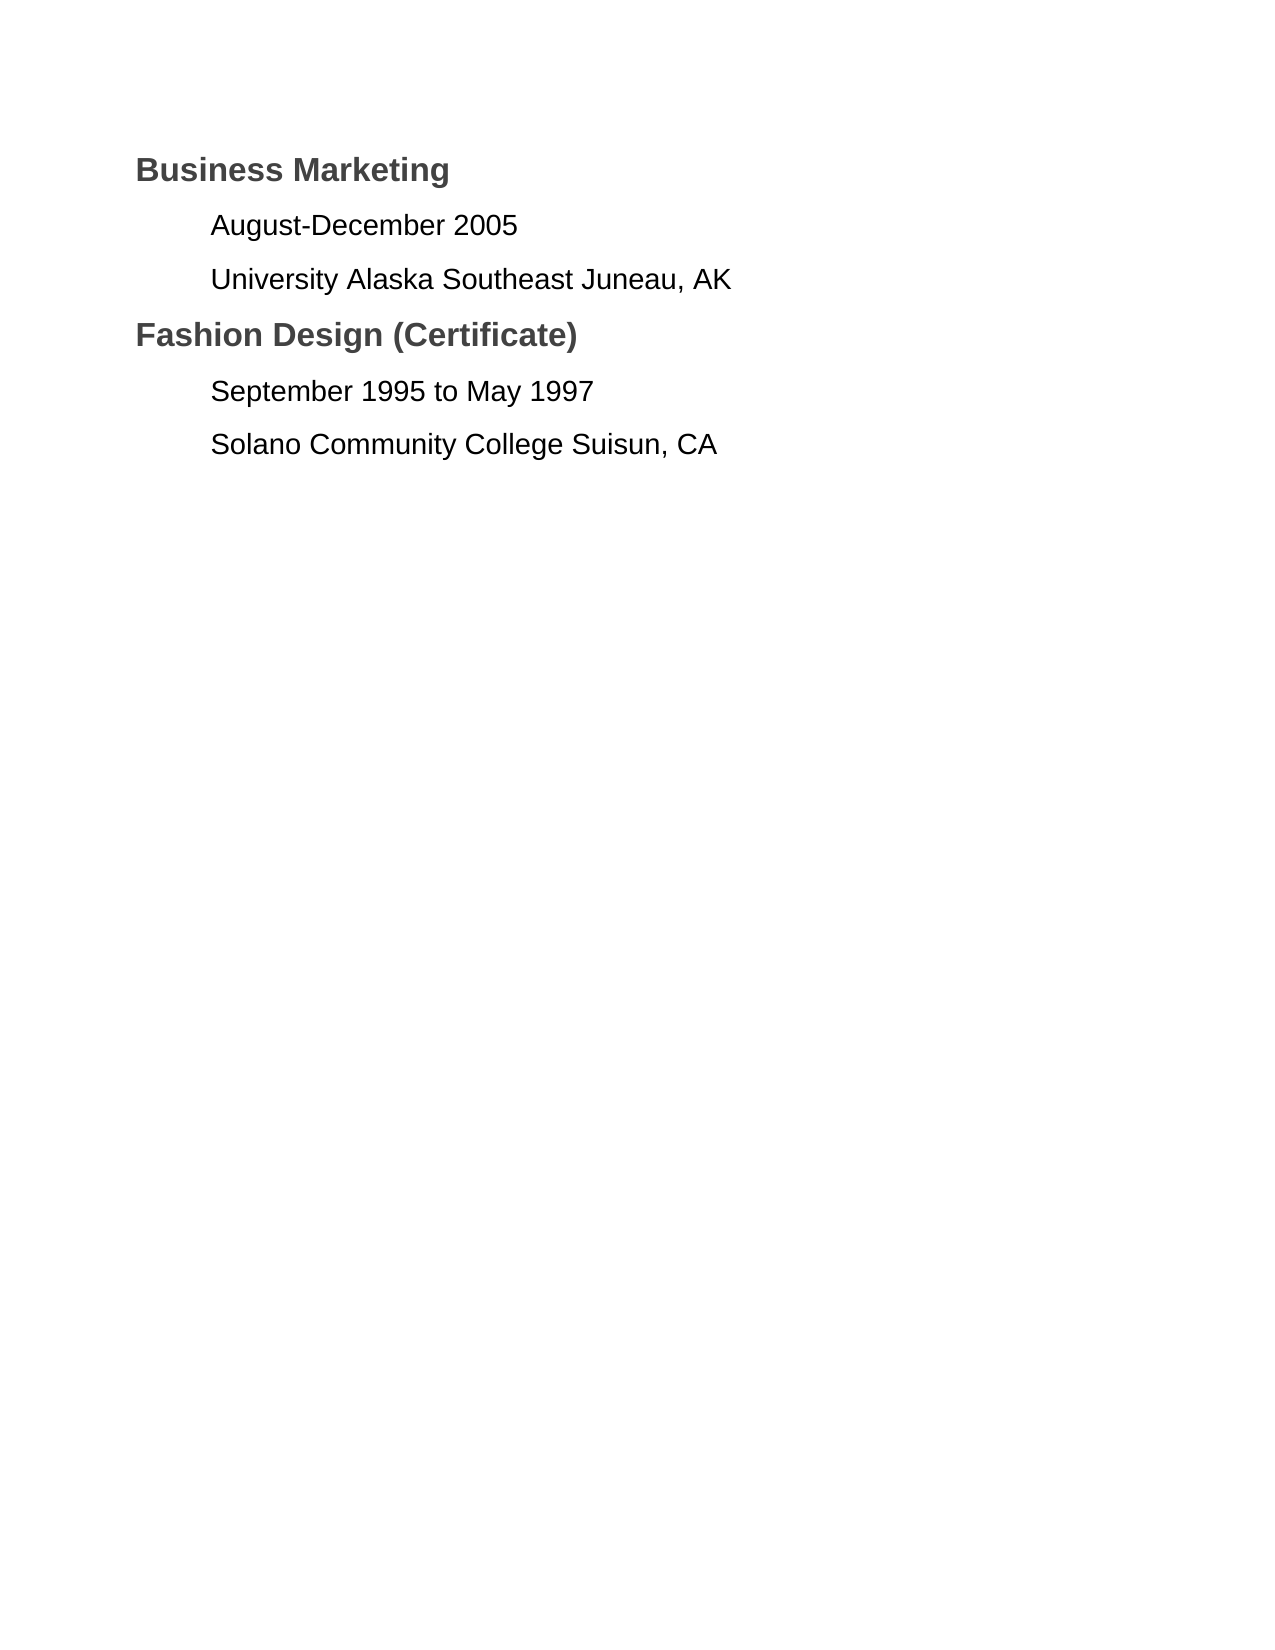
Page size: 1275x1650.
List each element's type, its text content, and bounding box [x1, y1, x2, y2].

text Fashion Design (Certificate) [135, 315, 1139, 353]
text Solano Community College Suisun, CA [210, 427, 1139, 461]
text University Alaska Southeast Juneau, AK [210, 262, 1139, 295]
text Business Marketing [135, 150, 1139, 188]
text September 1995 to May 1997 [210, 374, 1139, 407]
text August-December 2005 [210, 208, 1139, 242]
